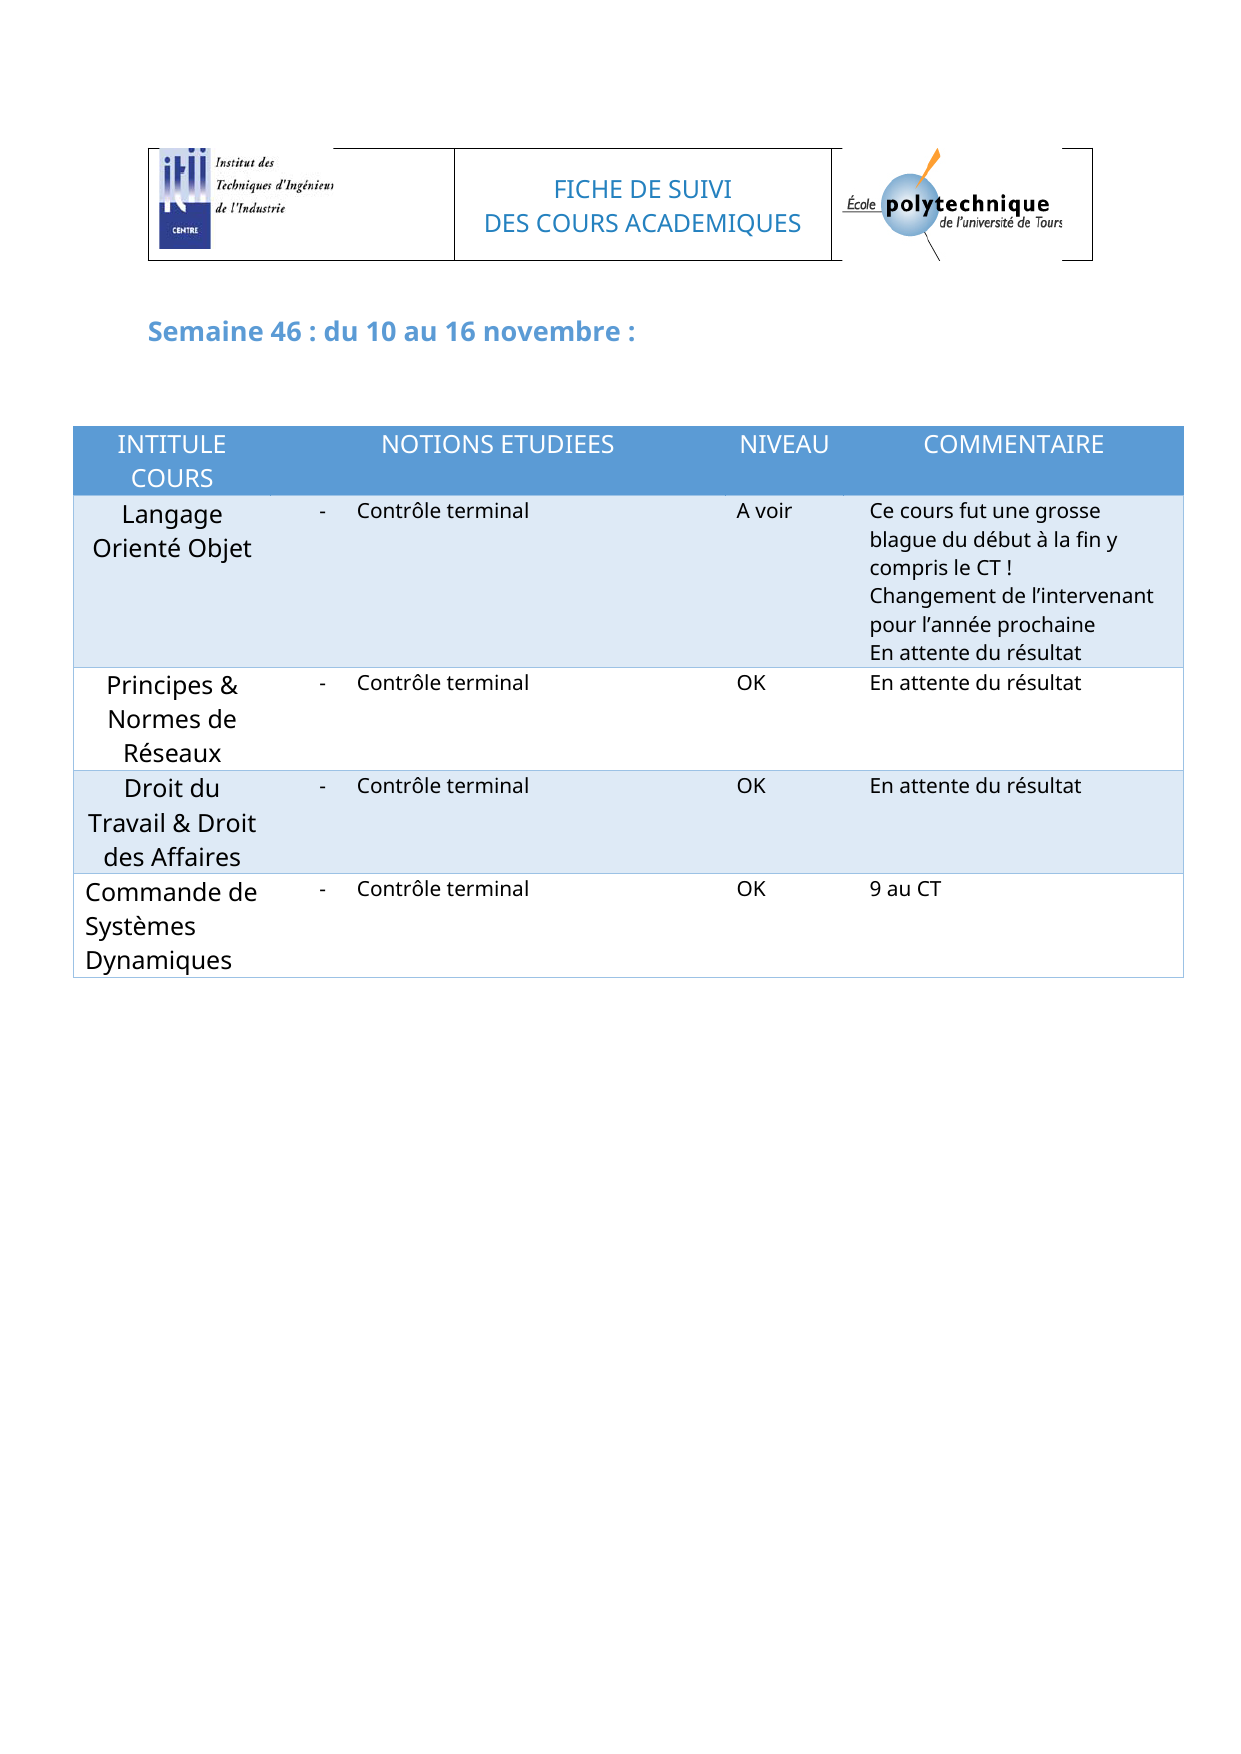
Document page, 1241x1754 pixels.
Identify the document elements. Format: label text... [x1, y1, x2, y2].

table_header [149, 149, 454, 260]
table_cell Contrôle terminal [270, 771, 725, 873]
table_header [832, 149, 842, 260]
subtitle Semaine 46 : du 10 au 16 novembre : [148, 313, 1093, 349]
table_cell Droit du Travail & Droit des Affaires [74, 771, 270, 873]
table_cell A voir [725, 496, 858, 667]
table_header [1063, 149, 1092, 260]
table_cell Contrôle terminal [270, 874, 725, 977]
table_cell En attente du résultat [858, 668, 1183, 770]
table_cell 9 au CT [858, 874, 1183, 977]
table_cell Commande de Systèmes Dynamiques [74, 874, 270, 977]
table_cell Langage Orienté Objet [74, 496, 270, 667]
table_cell OK [725, 771, 858, 873]
table_cell OK [725, 668, 858, 770]
table_header COMMENTAIRE [844, 427, 1183, 495]
table_header FICHE DE SUIVI DES COURS ACADEMIQUES [455, 149, 831, 260]
table_cell Contrôle terminal [270, 668, 725, 770]
table_cell En attente du résultat [858, 771, 1183, 873]
table_header NIVEAU [726, 427, 843, 495]
table_header NOTIONS ETUDIEES [271, 427, 725, 495]
table_cell Contrôle terminal [270, 496, 725, 667]
table_cell Ce cours fut une grosse blague du début à la fin y compris le CT ! Changement de l’intervenant pour l’année prochaine En attente du résultat [858, 496, 1183, 667]
table_cell OK [725, 874, 858, 977]
table_cell Principes & Normes de Réseaux [74, 668, 270, 770]
table_header INTITULE COURS [74, 427, 270, 495]
picture [842, 148, 1063, 261]
